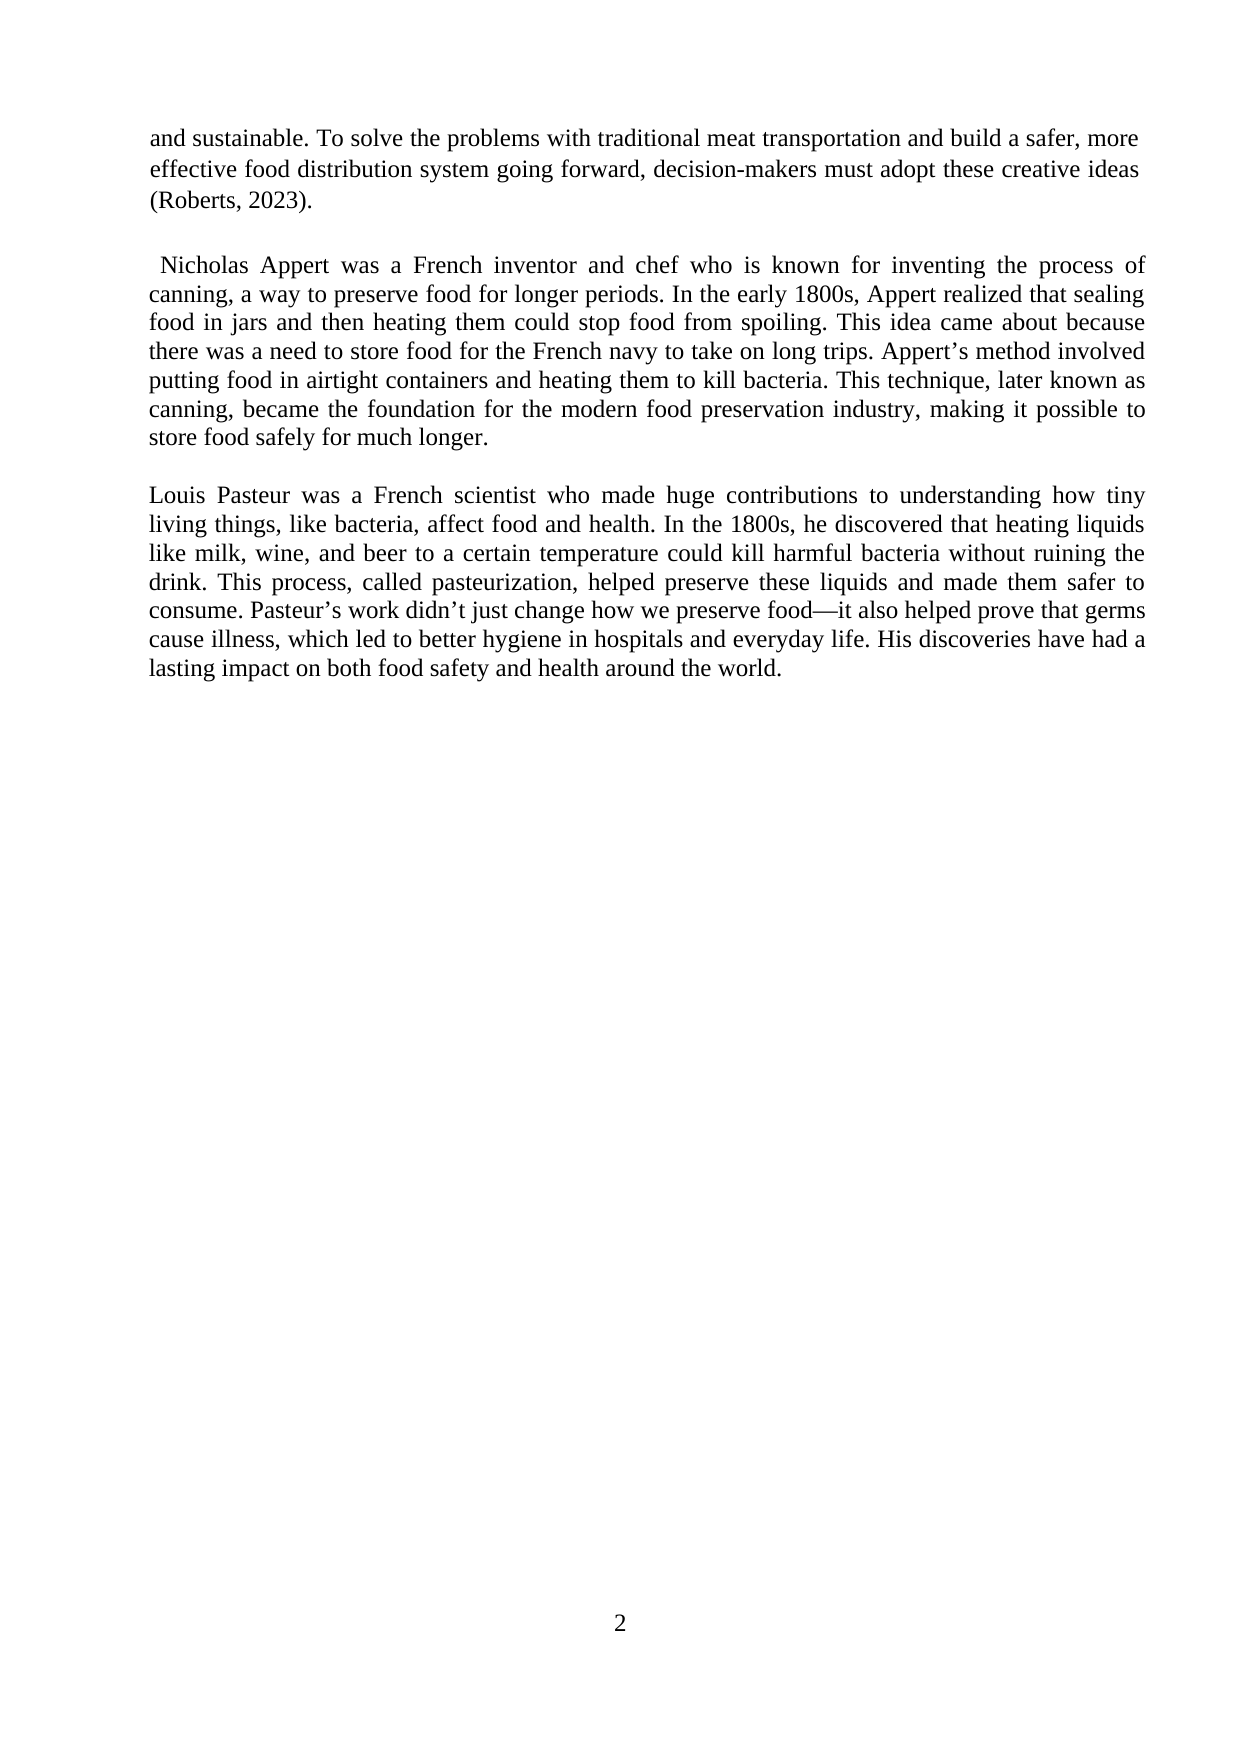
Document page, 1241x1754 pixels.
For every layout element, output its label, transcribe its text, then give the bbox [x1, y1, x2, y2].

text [148, 123, 1140, 214]
text Louis Pasteur was a French scientist who made huge contributions to understanding how tiny living things, like bacteria, affect food and health. In the 1800s, he discovered that heating liquids like milk, wine, and beer to a certain temperature could kill harmful bacteria without ruining the drink. This process, called pasteurization, helped preserve these liquids and made them safer to consume. Pasteur’s work didn’t just change how we preserve food—it also helped prove that germs cause illness, which led to better hygiene in hospitals and everyday life. His discoveries have had a lasting impact on both food safety and health around the world. [148, 480, 1147, 682]
text Nicholas Appert was a French inventor and chef who is known for inventing the process of canning, a way to preserve food for longer periods. In the early 1800s, Appert realized that sealing food in jars and then heating them could stop food from spoiling. This idea came about because there was a need to store food for the French navy to take on long trips. Appert’s method involved putting food in airtight containers and heating them to kill bacteria. This technique, later known as canning, became the foundation for the modern food preservation industry, making it possible to store food safely for much longer. [148, 250, 1147, 451]
